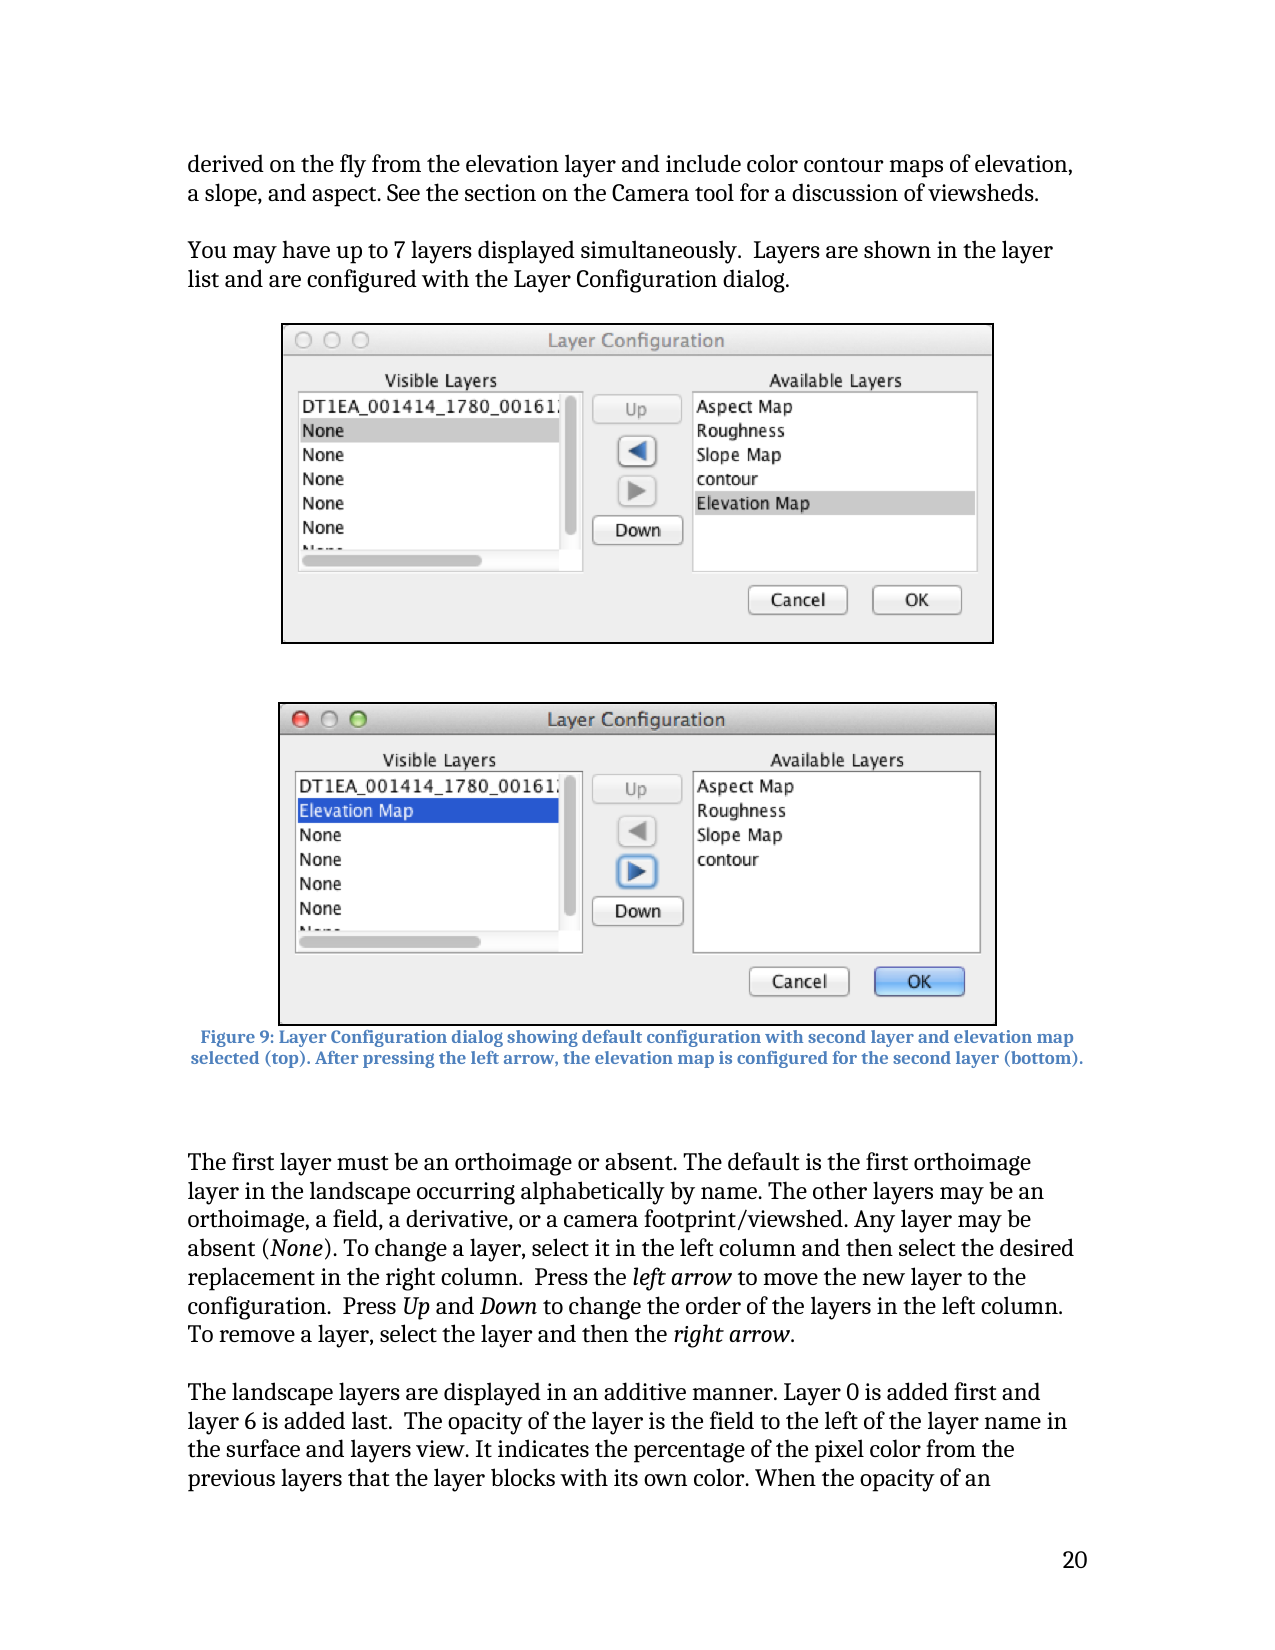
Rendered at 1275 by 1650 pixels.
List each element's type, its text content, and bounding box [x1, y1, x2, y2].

picture [283, 325, 992, 642]
text Figure 9: Layer Configuration dialog showing default configuration with second layer and elevation map selected (top). After pressing the left arrow, the elevation map is configured for the second layer (bottom). [187, 1026, 1087, 1069]
picture [280, 704, 995, 1024]
text You may have up to 7 layers displayed simultaneously. Layers are shown in the layer list and are configured with the Layer Configuration dialog. [187, 236, 1087, 294]
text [187, 150, 1087, 207]
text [187, 1378, 1087, 1493]
text The first layer must be an orthoimage or absent. The default is the first orthoimage layer in the landscape occurring alphabetically by name. The other layers may be an orthoimage, a field, a derivative, or a camera footprint/viewshed. Any layer may be absent (None). To change a layer, select it in the left column and then select the desired replacement in the right column. Press the left arrow to move the new layer to the configuration. Press Up and Down to change the order of the layers in the left column. To remove a layer, select the layer and then the right arrow. [187, 1148, 1087, 1349]
